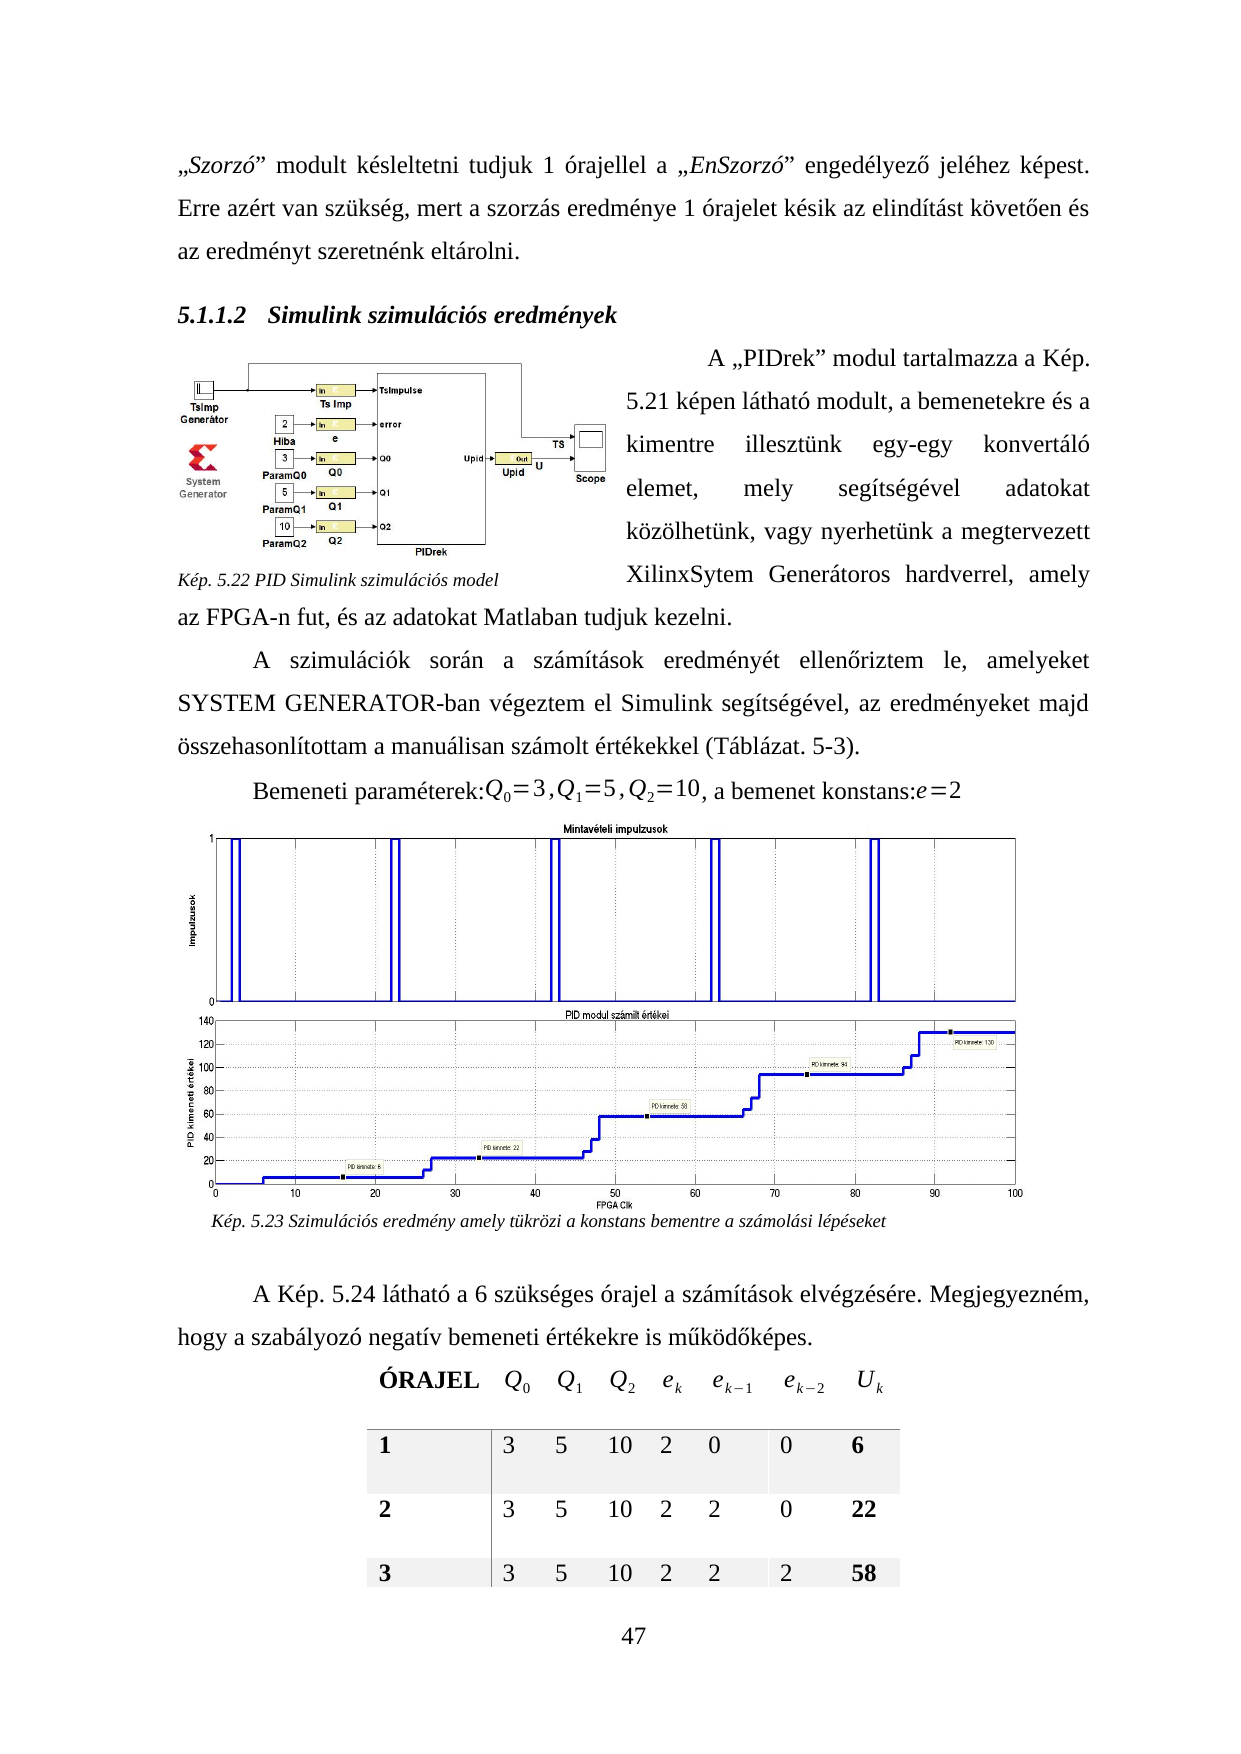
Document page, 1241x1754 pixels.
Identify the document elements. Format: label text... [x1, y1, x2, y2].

text Bemeneti paraméterek:, a bemenet konstans: [177, 774, 1090, 806]
table_header Órajel [367, 1366, 491, 1429]
table_cell 2 [697, 1494, 768, 1558]
table_cell 1 [367, 1430, 491, 1494]
table_cell 58 [840, 1558, 900, 1587]
picture [177, 820, 1027, 1213]
table_header [491, 1366, 544, 1429]
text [177, 150, 1090, 265]
table_cell 0 [697, 1430, 768, 1494]
table_cell 3 [492, 1494, 544, 1558]
table_header [544, 1366, 596, 1429]
table_cell 22 [840, 1494, 900, 1558]
table_cell 10 [596, 1430, 649, 1494]
table_cell 2 [649, 1558, 697, 1587]
table_cell 5 [544, 1494, 596, 1558]
table_header [697, 1366, 768, 1429]
table_header [840, 1366, 900, 1429]
picture [177, 362, 607, 560]
subtitle Simulink szimulációs eredmények [177, 300, 1090, 329]
table_cell 2 [769, 1558, 840, 1587]
table_cell 3 [367, 1558, 491, 1587]
table_cell 5 [544, 1430, 596, 1494]
table_header [596, 1366, 649, 1429]
table_header [769, 1366, 840, 1429]
table_cell 3 [492, 1430, 544, 1494]
table_cell 5 [544, 1558, 596, 1587]
table_cell 2 [697, 1558, 768, 1587]
table_cell 2 [649, 1494, 697, 1558]
table_cell 2 [367, 1494, 491, 1558]
table_cell 6 [840, 1430, 900, 1494]
table_cell 3 [492, 1558, 544, 1587]
table_cell 2 [649, 1430, 697, 1494]
table_cell 10 [596, 1558, 649, 1587]
text A Kép. 5.6 látható a 6 szükséges órajel a számítások elvégzésére. Megjegyezném, hogy a szabályozó negatív bemeneti értékekre is működőképes. [177, 1279, 1090, 1351]
table_cell 0 [769, 1430, 840, 1494]
table_cell 10 [596, 1494, 649, 1558]
table_cell 0 [769, 1494, 840, 1558]
table_header [649, 1366, 697, 1429]
text A szimulációk során a számítások eredményét ellenőriztem le, amelyeket SYSTEM GENERATOR-ban végeztem el Simulink segítségével, az eredményeket majd összehasonlítottam a manuálisan számolt értékekkel (Táblázat. 5-1). [177, 645, 1090, 760]
